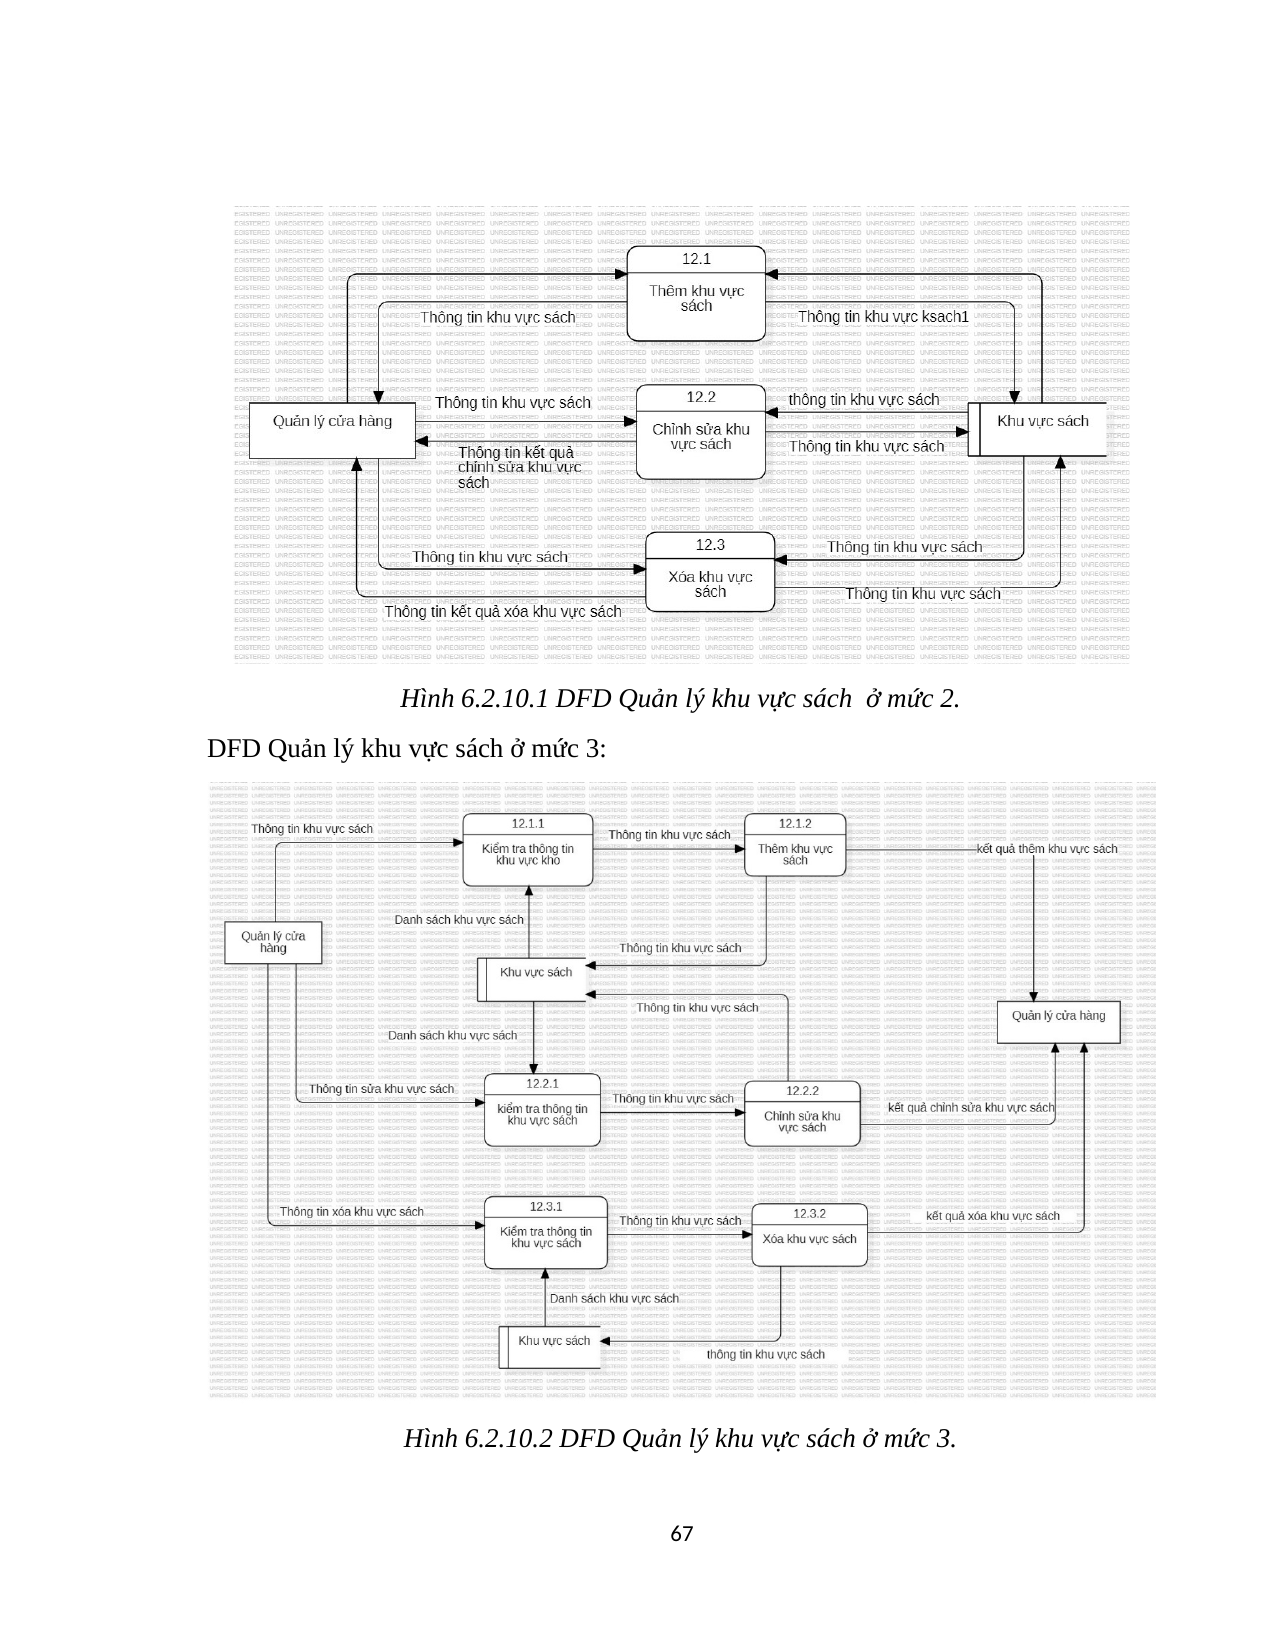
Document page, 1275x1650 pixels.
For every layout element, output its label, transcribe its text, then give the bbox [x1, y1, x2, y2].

text DFD Quản lý khu vực sách ở mức 3: [207, 732, 1157, 763]
text Hình 6.2.10.1 DFD Quản lý khu vực sách ở mức 2. [207, 682, 1157, 713]
text Hình 6.2.10.2 DFD Quản lý khu vực sách ở mức 3. [207, 1422, 1157, 1453]
picture [233, 206, 1130, 664]
picture [207, 782, 1156, 1404]
